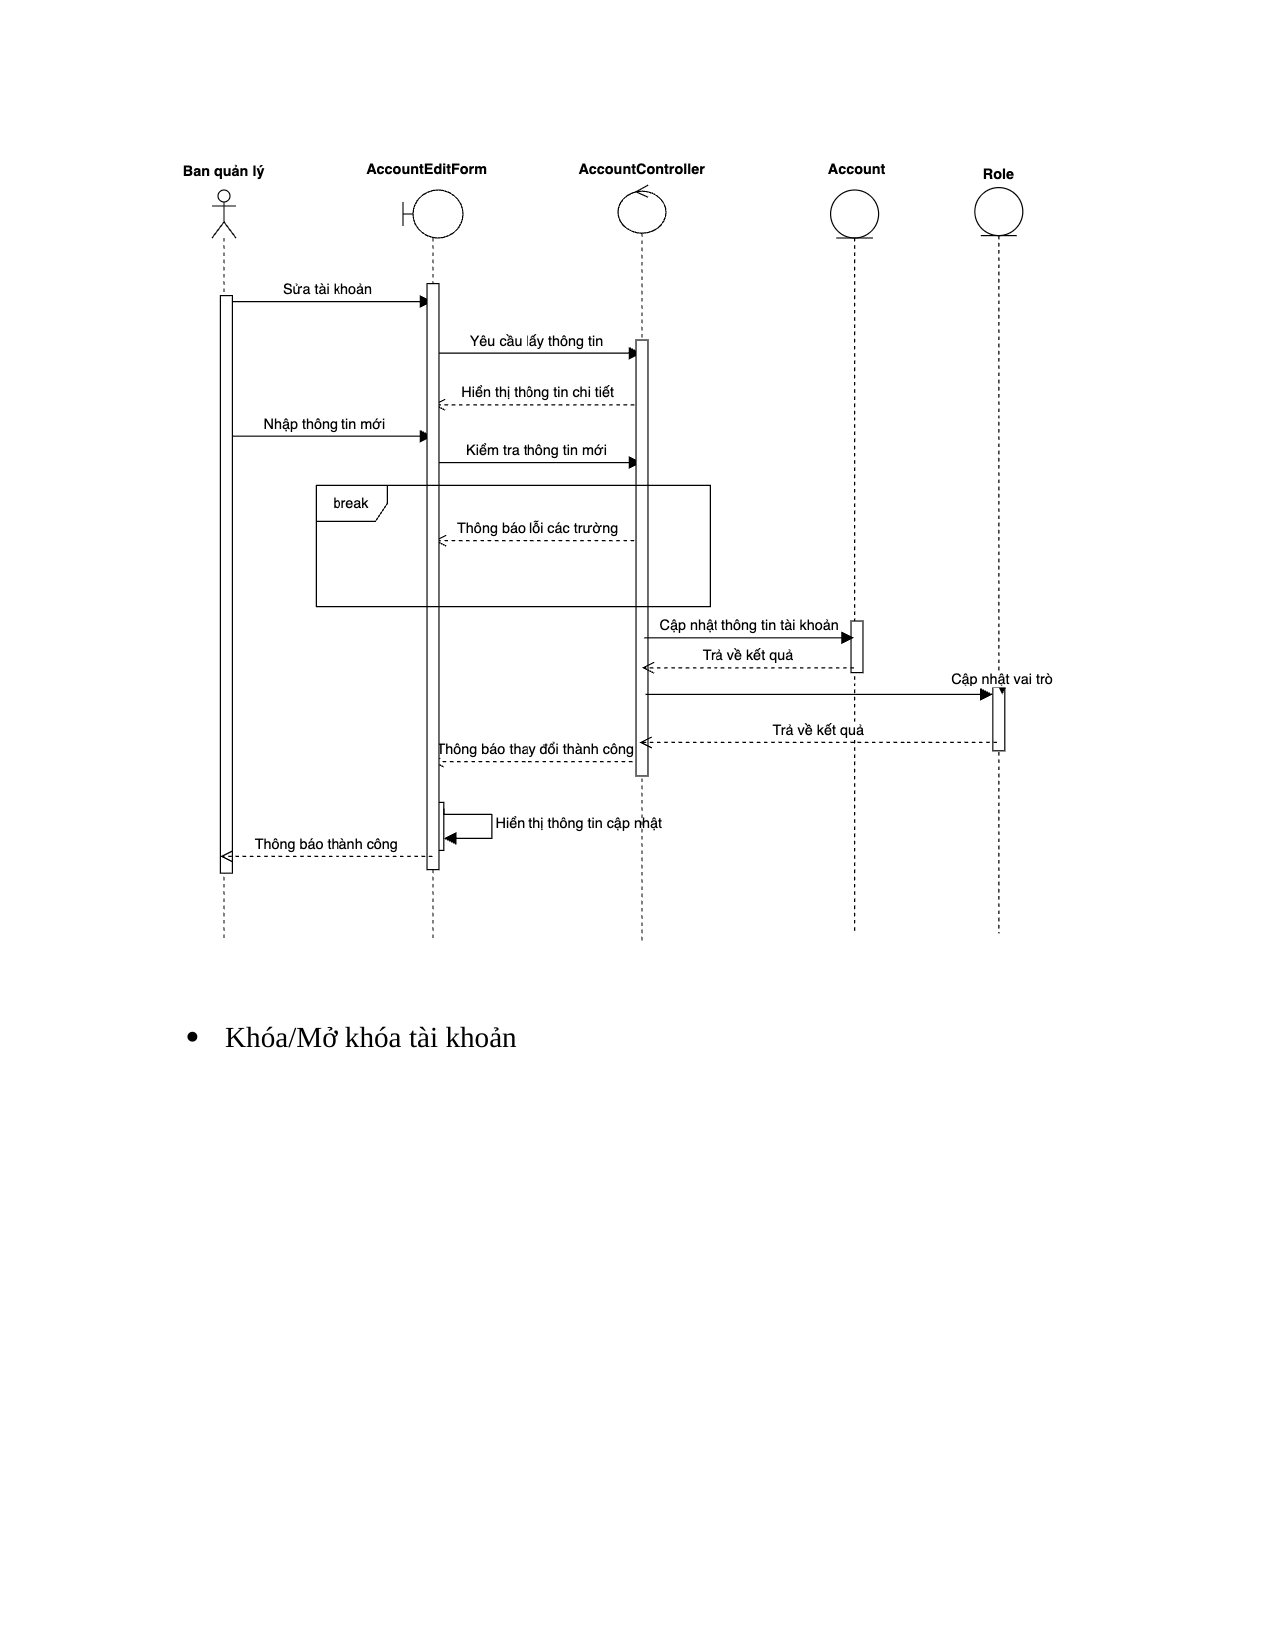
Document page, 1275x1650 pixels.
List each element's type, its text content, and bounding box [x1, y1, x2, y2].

list Khóa/Mở khóa tài khoản [187, 1021, 1125, 1054]
picture [150, 150, 1095, 954]
